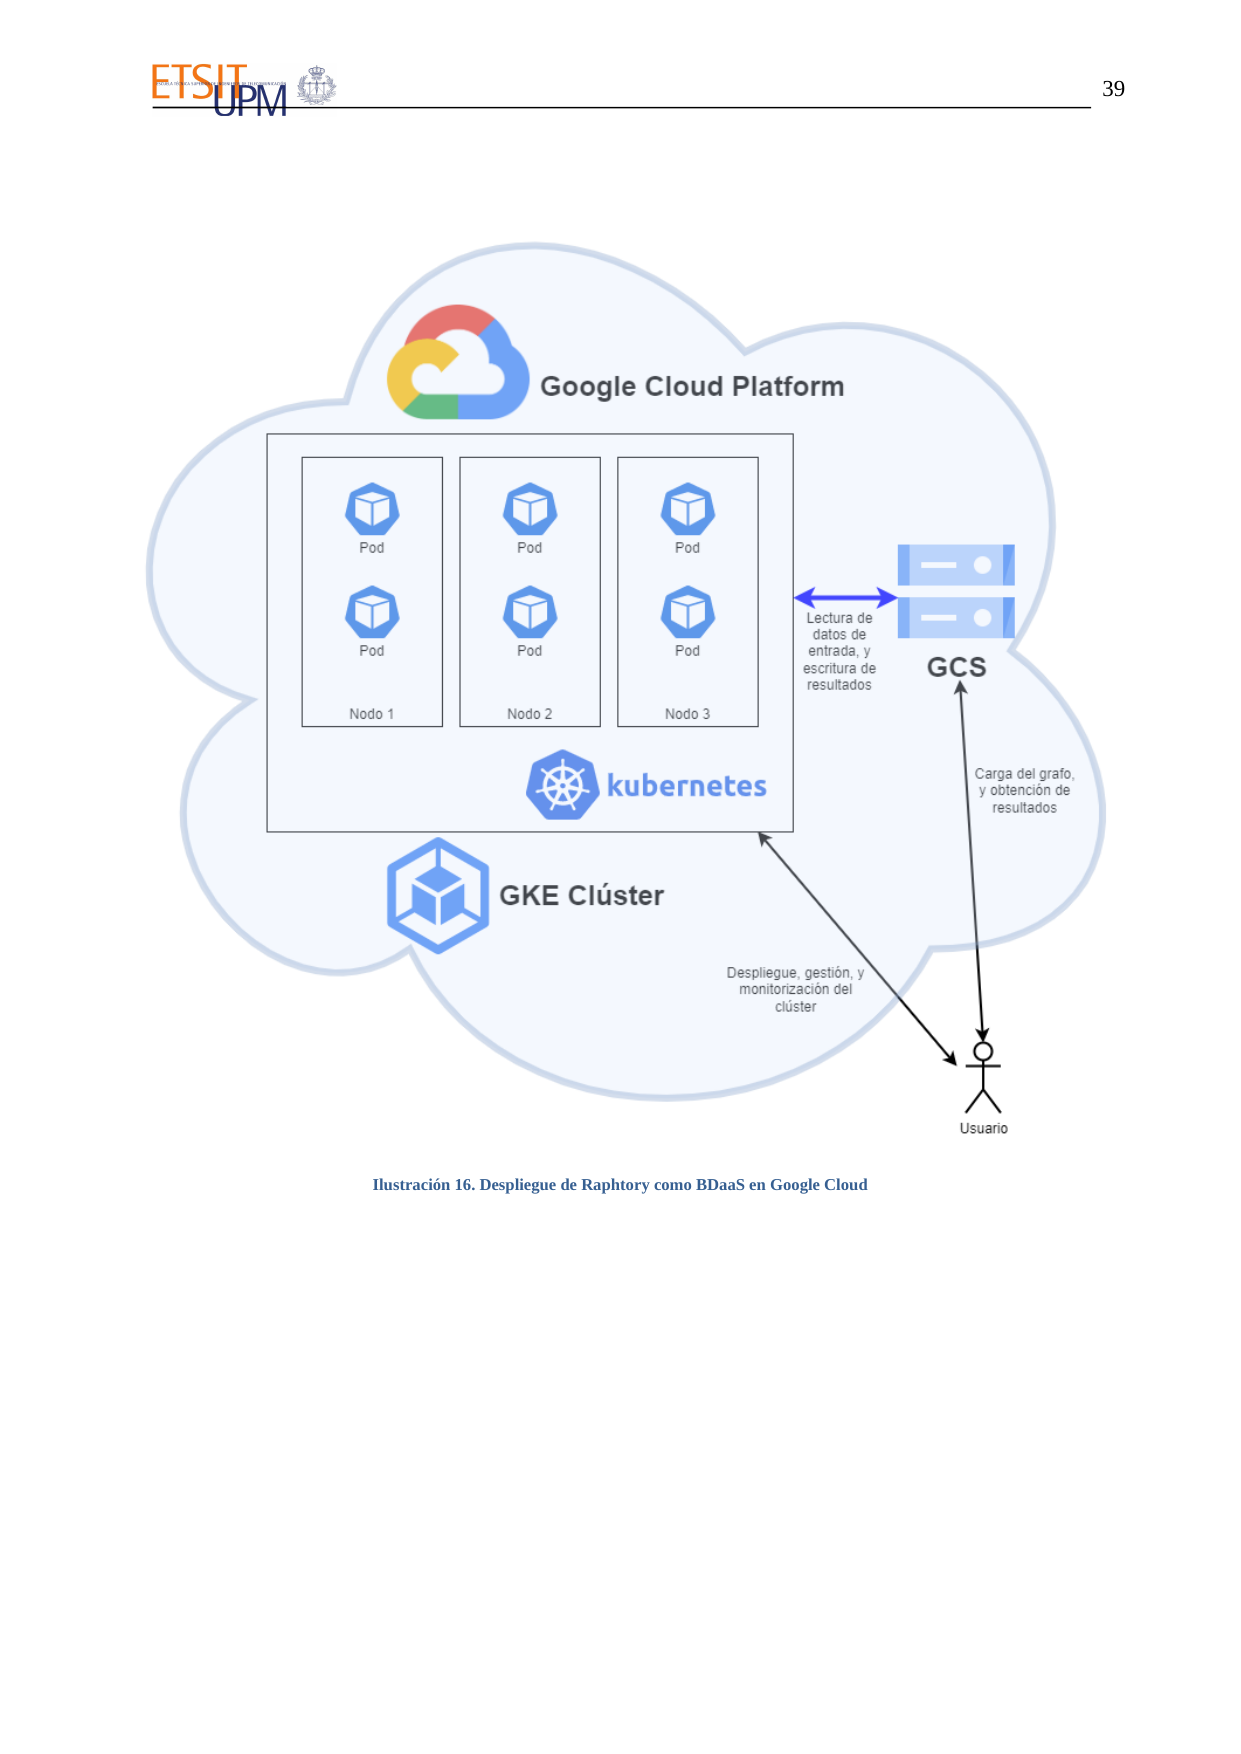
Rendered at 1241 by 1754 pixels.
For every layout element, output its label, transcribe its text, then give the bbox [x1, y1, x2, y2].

picture [76, 150, 1147, 1151]
picture [151, 63, 338, 117]
